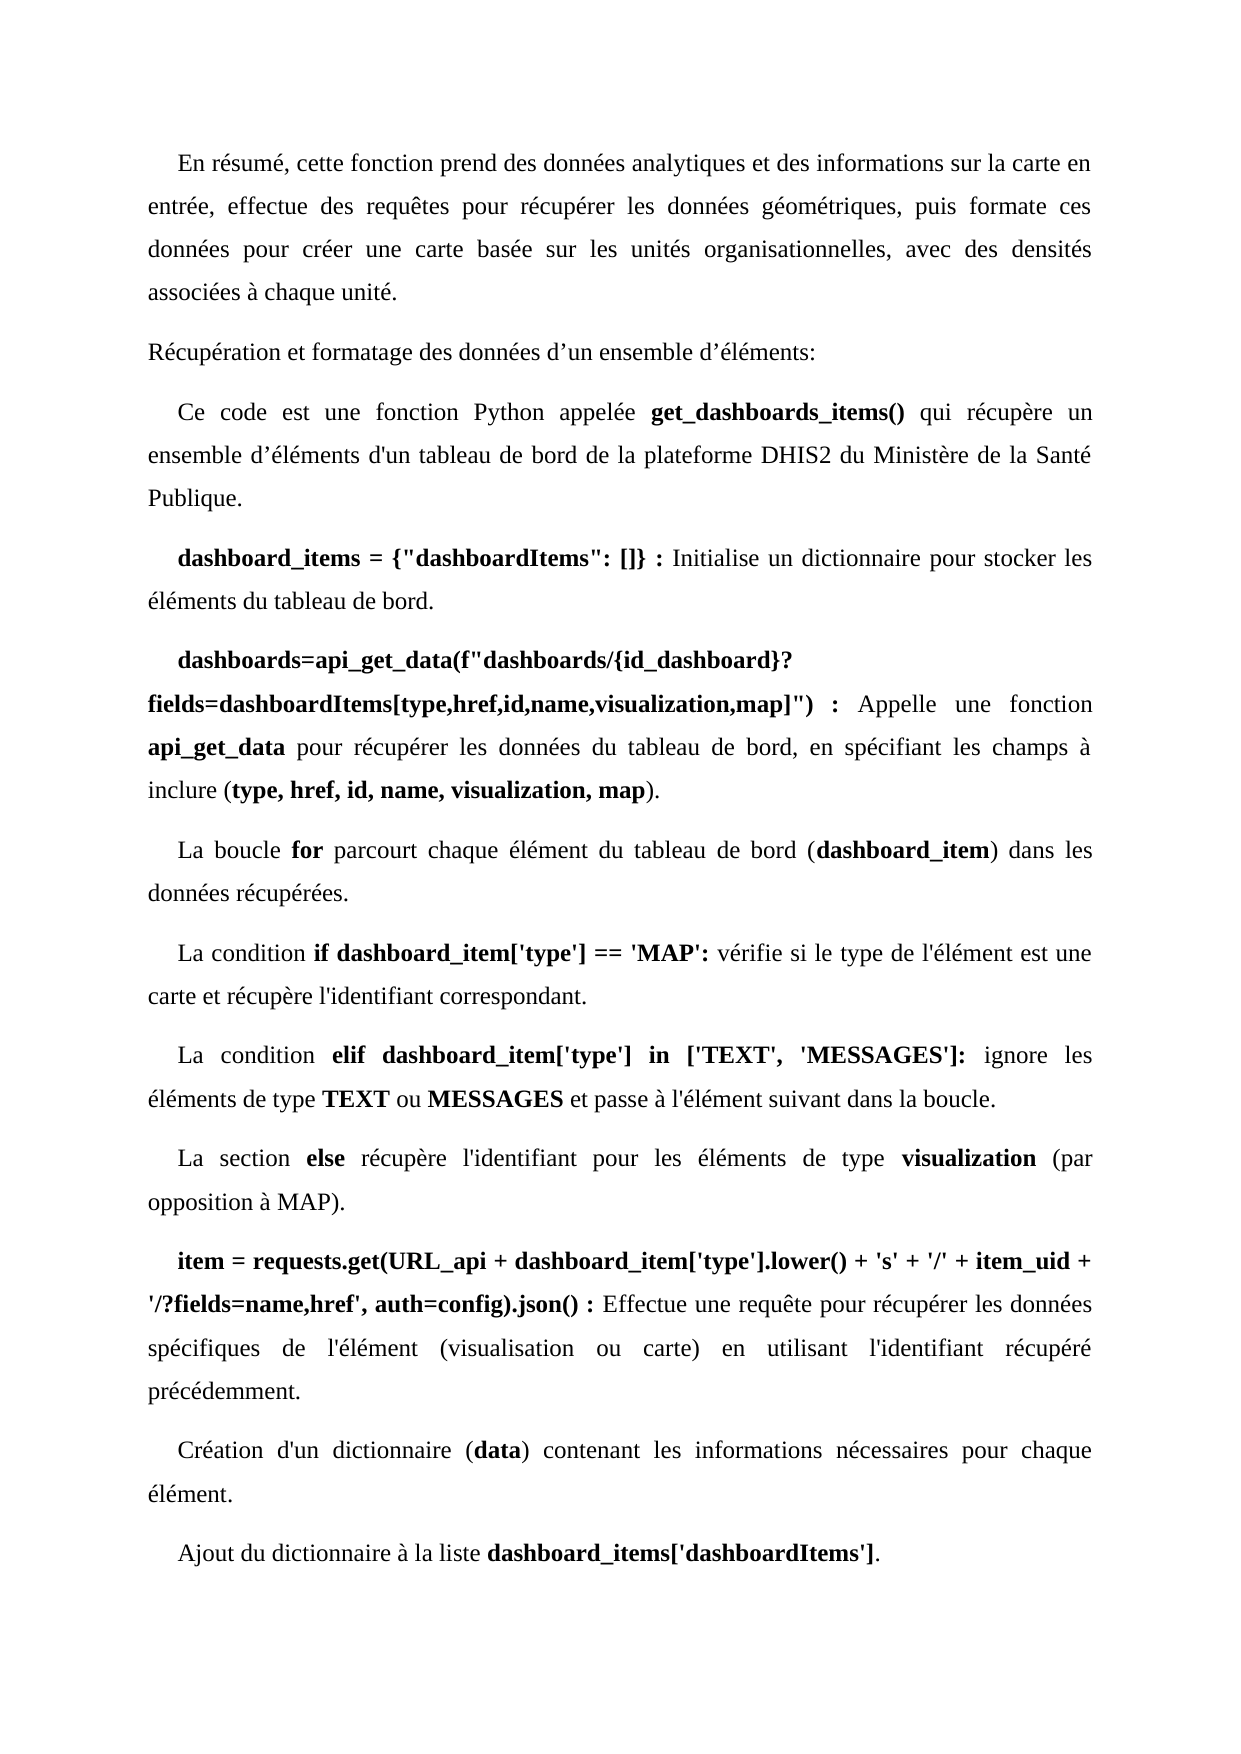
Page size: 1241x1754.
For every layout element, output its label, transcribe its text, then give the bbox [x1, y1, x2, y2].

text Création d'un dictionnaire (data) contenant les informations nécessaires pour chaque élément. [148, 1436, 1093, 1507]
text La section else récupère l'identifiant pour les éléments de type visualization (par opposition à MAP). [148, 1143, 1093, 1215]
text item = requests.get(URL_api + dashboard_item['type'].lower() + 's' + '/' + item_uid + '/?fields=name,href', auth=config).json() : Effectue une requête pour récupérer les données spécifiques de l'élément (visualisation ou carte) en utilisant l'identifiant récupéré précédemment. [148, 1246, 1093, 1404]
text Récupération et formatage des données d’un ensemble d’éléments: [148, 337, 1093, 366]
text La boucle for parcourt chaque élément du tableau de bord (dashboard_item) dans les données récupérées. [148, 835, 1093, 907]
text La condition if dashboard_item['type'] == 'MAP': vérifie si le type de l'élément est une carte et récupère l'identifiant correspondant. [148, 938, 1093, 1009]
text dashboards=api_get_data(f"dashboards/{id_dashboard}?fields=dashboardItems[type,href,id,name,visualization,map]") : Appelle une fonction api_get_data pour récupérer les données du tableau de bord, en spécifiant les champs à inclure (type, href, id, name, visualization, map). [148, 646, 1093, 804]
text Ce code est une fonction Python appelée get_dashboards_items() qui récupère un ensemble d’éléments d'un tableau de bord de la plateforme DHIS2 du Ministère de la Santé Publique. [148, 397, 1093, 512]
text dashboard_items = {"dashboardItems": []} : Initialise un dictionnaire pour stocker les éléments du tableau de bord. [148, 543, 1093, 614]
text La condition elif dashboard_item['type'] in ['TEXT', 'MESSAGES']: ignore les éléments de type TEXT ou MESSAGES et passe à l'élément suivant dans la boucle. [148, 1041, 1093, 1112]
text En résumé, cette fonction prend des données analytiques et des informations sur la carte en entrée, effectue des requêtes pour récupérer les données géométriques, puis formate ces données pour créer une carte basée sur les unités organisationnelles, avec des densités associées à chaque unité. [148, 148, 1093, 306]
text Ajout du dictionnaire à la liste dashboard_items['dashboardItems']. [148, 1538, 1093, 1567]
